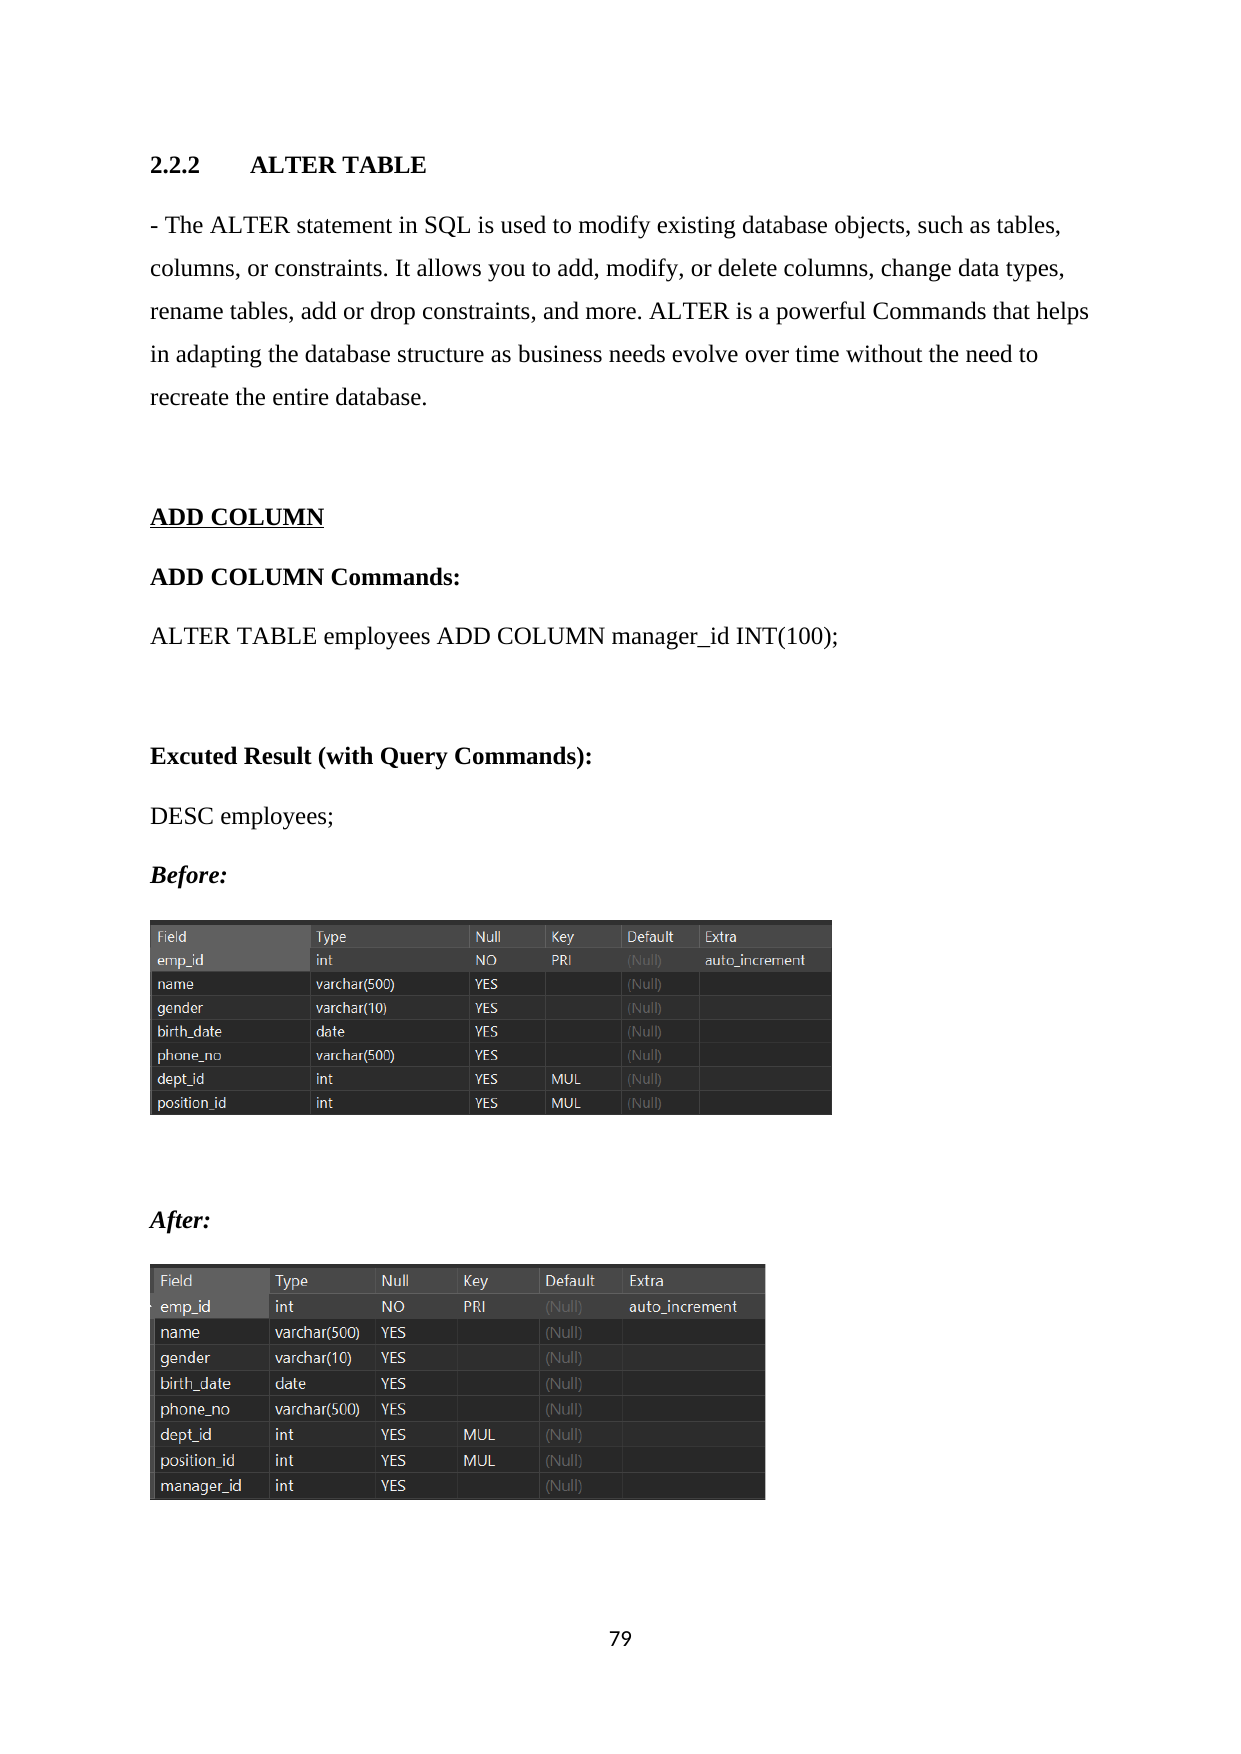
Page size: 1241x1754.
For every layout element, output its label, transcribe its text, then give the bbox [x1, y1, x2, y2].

picture [150, 1264, 766, 1500]
text ADD COLUMN Commands: [150, 562, 1090, 590]
text ALTER TABLE employees ADD COLUMN manager_id INT(100); [150, 621, 1090, 650]
text DESC employees; [150, 801, 1090, 829]
text 2.2.2 ALTER TABLE [150, 150, 1090, 179]
picture [150, 920, 832, 1115]
text ADD COLUMN [150, 502, 1090, 531]
text After: [150, 1205, 1090, 1234]
text Excuted Result (with Query Commands): [150, 741, 1090, 770]
text Before: [150, 861, 1090, 889]
text - The ALTER statement in SQL is used to modify existing database objects, such as tables, columns, or constraints. It allows you to add, modify, or delete columns, change data types, rename tables, add or drop constraints, and more. ALTER is a powerful Commands that helps in adapting the database structure as business needs evolve over time without the need to recreate the entire database. [150, 210, 1090, 411]
